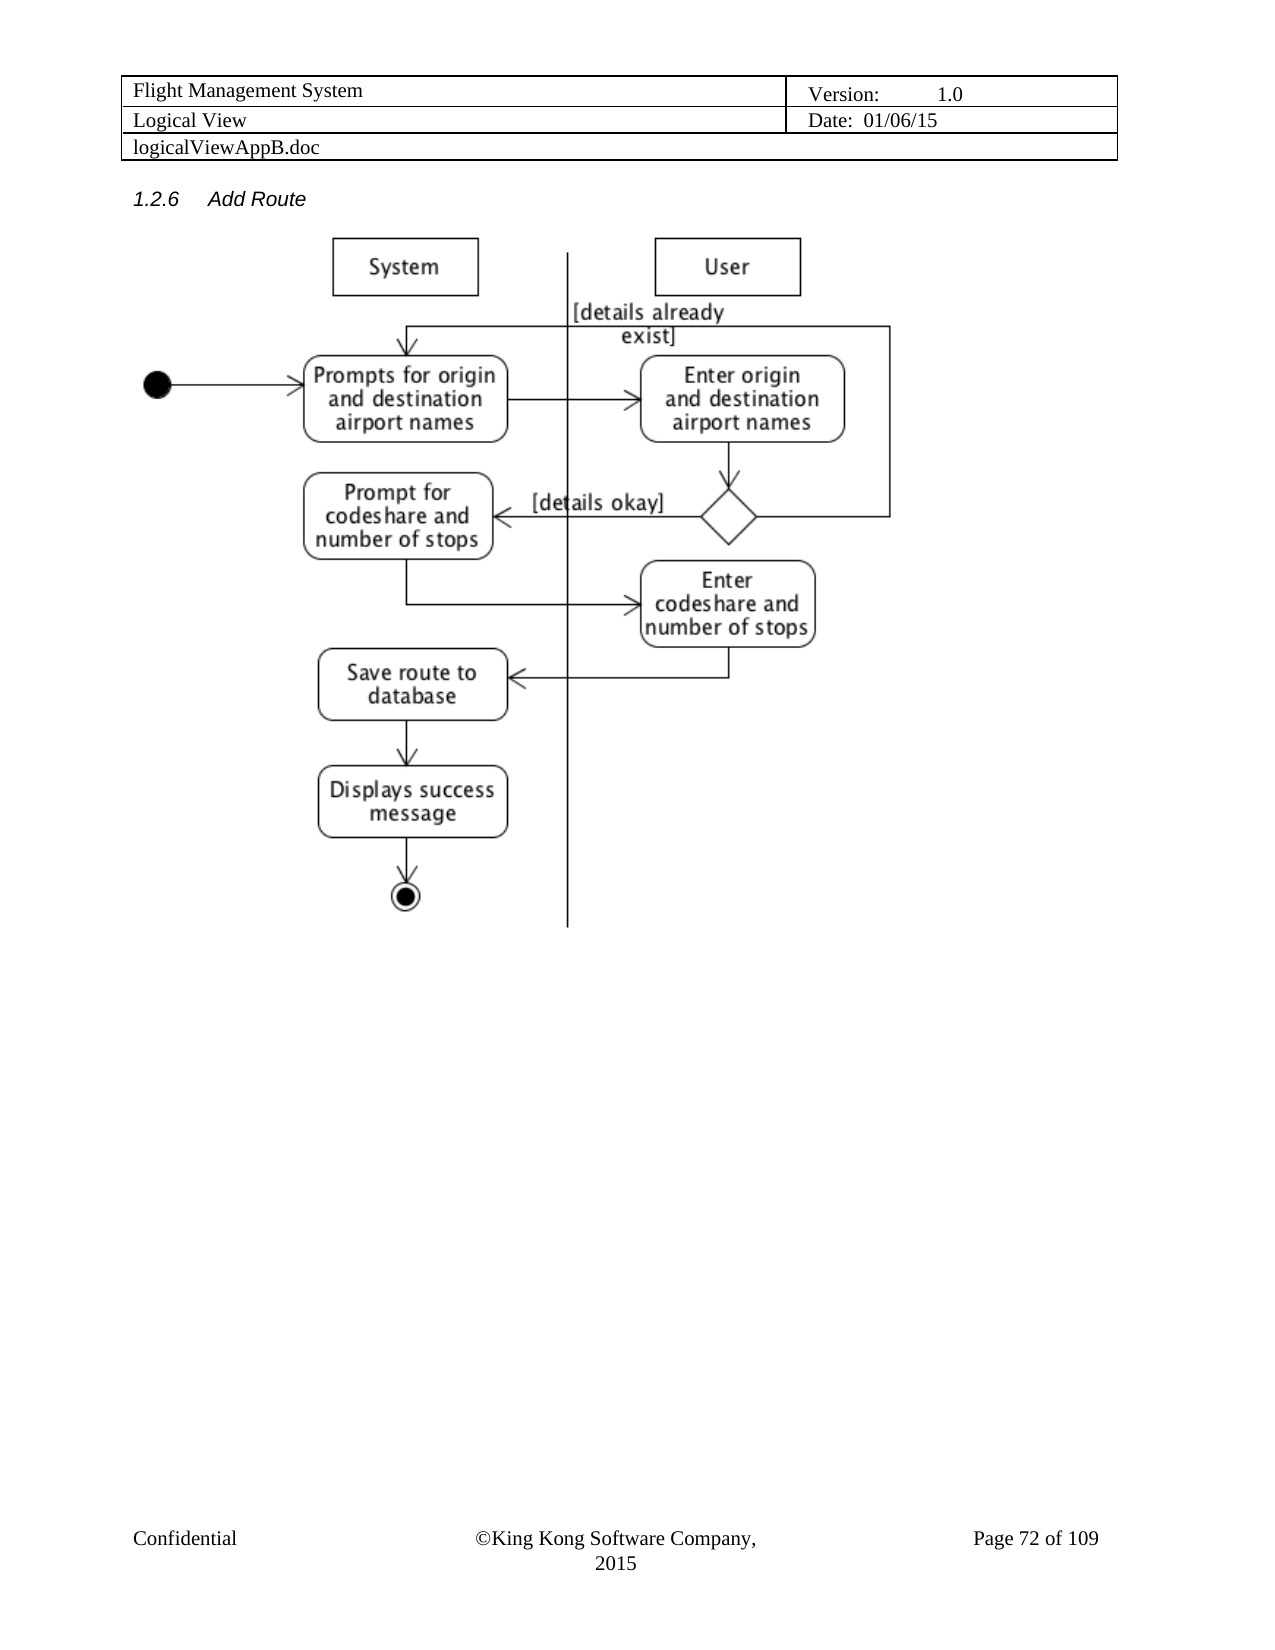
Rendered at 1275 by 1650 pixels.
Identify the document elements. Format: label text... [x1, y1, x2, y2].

subtitle Add Route [133, 185, 1125, 210]
picture [132, 216, 904, 938]
